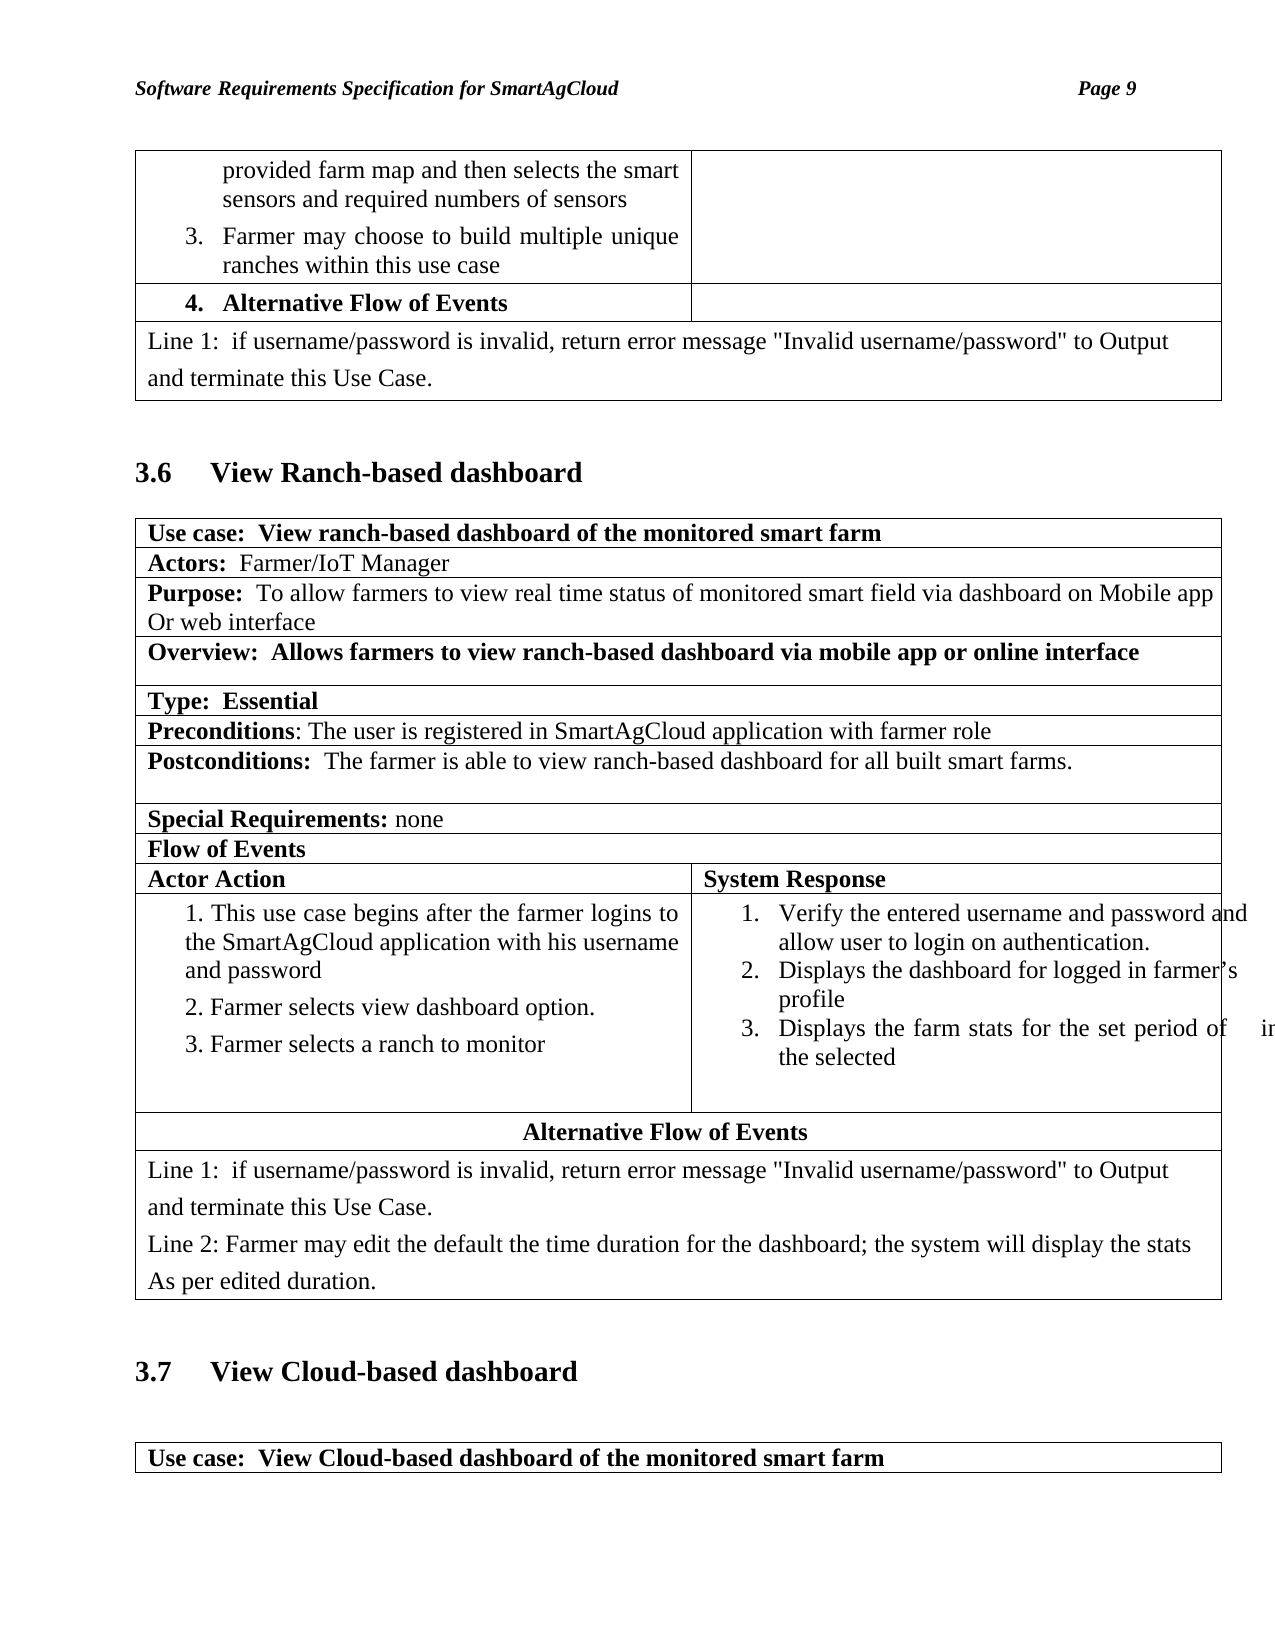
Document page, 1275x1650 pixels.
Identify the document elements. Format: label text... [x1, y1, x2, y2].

table_cell Alternative Flow of Events [136, 1113, 1221, 1150]
table_cell Line 1: if username/password is invalid, return error message "Invalid username/password" to Output and terminate this Use Case. [136, 322, 1221, 399]
table_header Use case: View Cloud-based dashboard of the monitored smart farm [136, 1443, 1221, 1472]
table_cell System Response [692, 864, 1221, 893]
table_cell Actor Action [136, 864, 691, 893]
table_cell Overview: Allows farmers to view ranch-based dashboard via mobile app or online interface [136, 637, 1221, 685]
table_cell Verify the entered username and password and allow user to login on authentication. Displays the dashboard for logged in farmer’s profile Displays the farm stats for the set period of interval the selected [692, 894, 1221, 1112]
table_cell Type: Essential [136, 686, 1221, 715]
table_cell Alternative Flow of Events [136, 284, 691, 321]
table_cell [692, 284, 1221, 321]
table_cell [136, 151, 691, 283]
table_cell Purpose: To allow farmers to view real time status of monitored smart field via dashboard on Mobile app Or web interface [136, 578, 1221, 636]
table_header Use case: View ranch-based dashboard of the monitored smart farm [136, 519, 1221, 547]
table_cell Line 1: if username/password is invalid, return error message "Invalid username/password" to Output and terminate this Use Case. Line 2: Farmer may edit the default the time duration for the dashboard; the system will display the stats As per edited duration. [136, 1151, 1221, 1299]
table_cell 1. This use case begins after the farmer logins to the SmartAgCloud application with his username and password 2. Farmer selects view dashboard option. 3. Farmer selects a ranch to monitor [136, 894, 691, 1112]
table_cell Special Requirements: none [136, 804, 1221, 833]
table_cell Actors: Farmer/IoT Manager [136, 548, 1221, 577]
table_cell Flow of Events [136, 834, 1221, 863]
table_cell Preconditions: The user is registered in SmartAgCloud application with farmer role [136, 716, 1221, 745]
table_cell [692, 151, 1221, 283]
subtitle View Cloud-based dashboard [135, 1354, 1140, 1388]
subtitle View Ranch-based dashboard [135, 455, 1140, 488]
table_cell Postconditions: The farmer is able to view ranch-based dashboard for all built smart farms. [136, 746, 1221, 803]
